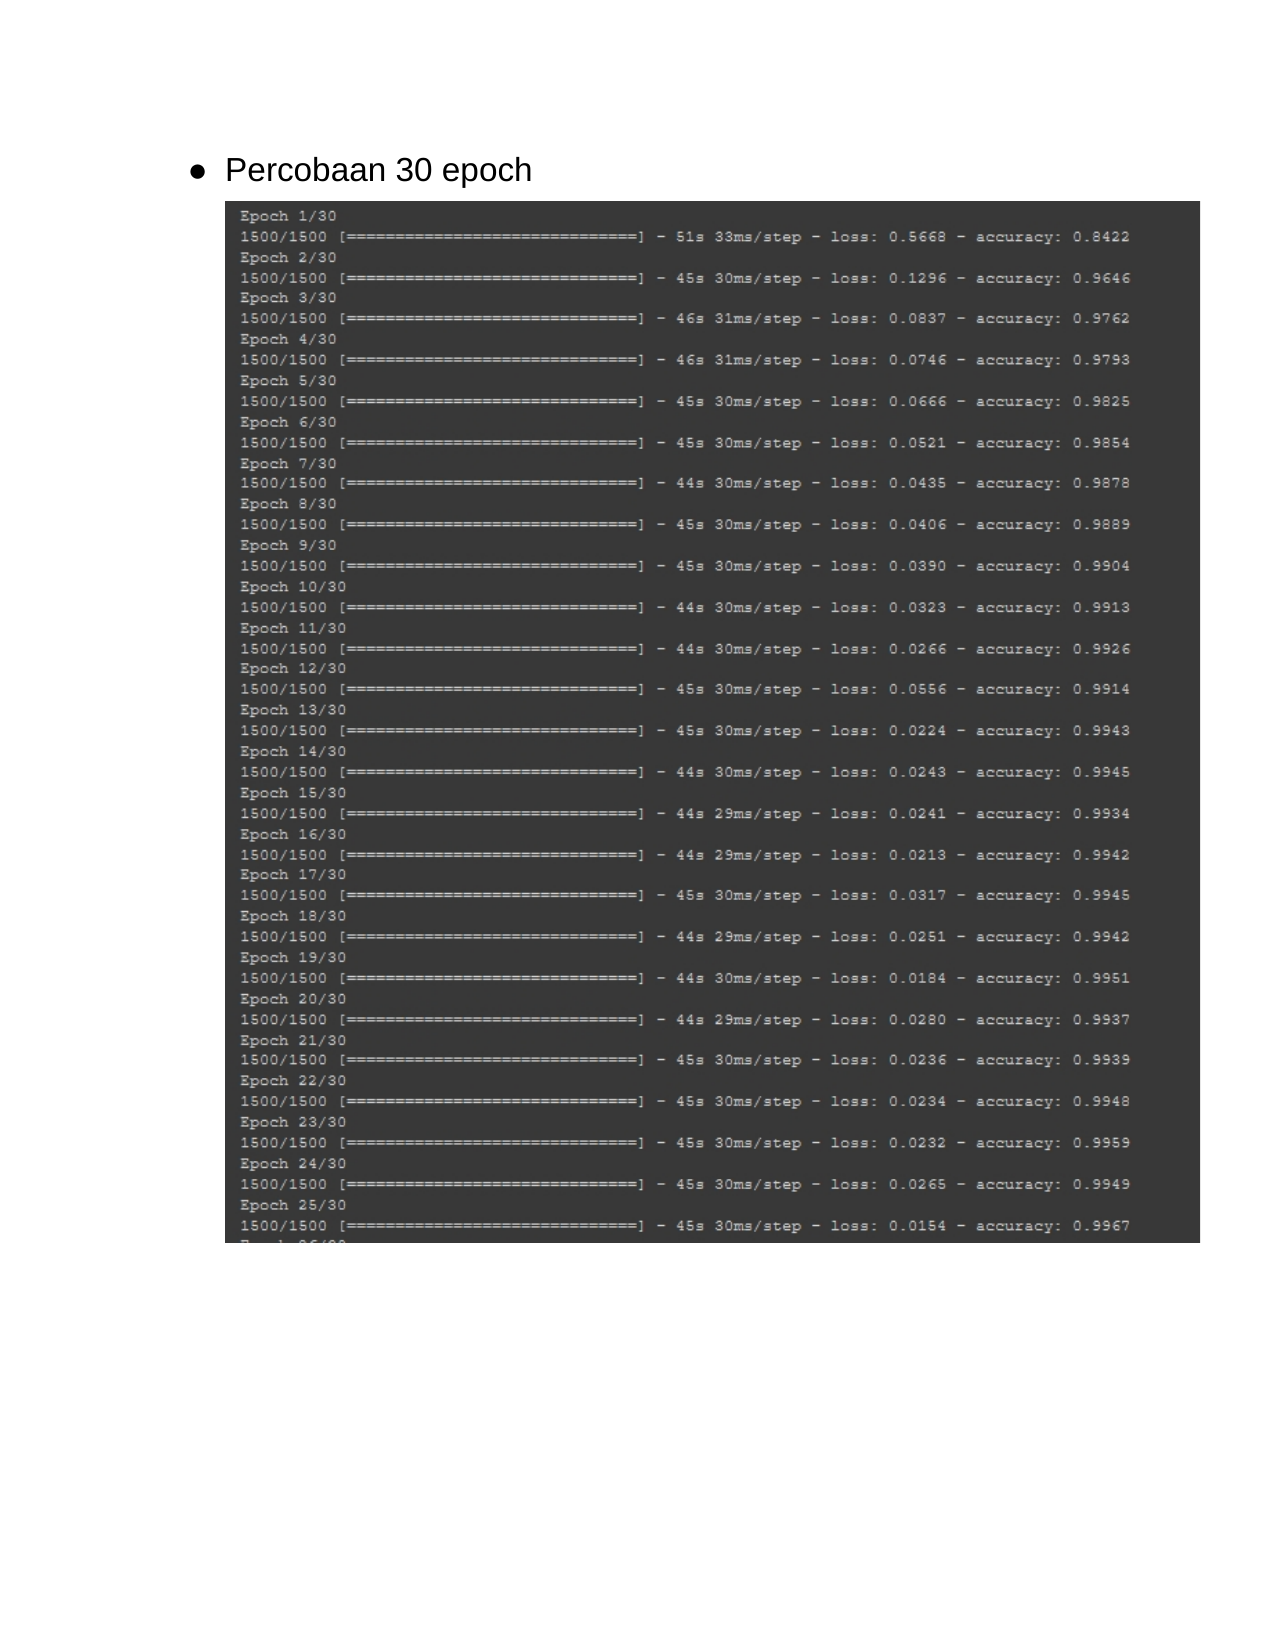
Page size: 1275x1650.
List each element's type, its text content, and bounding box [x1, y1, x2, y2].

subtitle Percobaan 30 epoch [187, 150, 1125, 188]
picture [225, 201, 1200, 1243]
